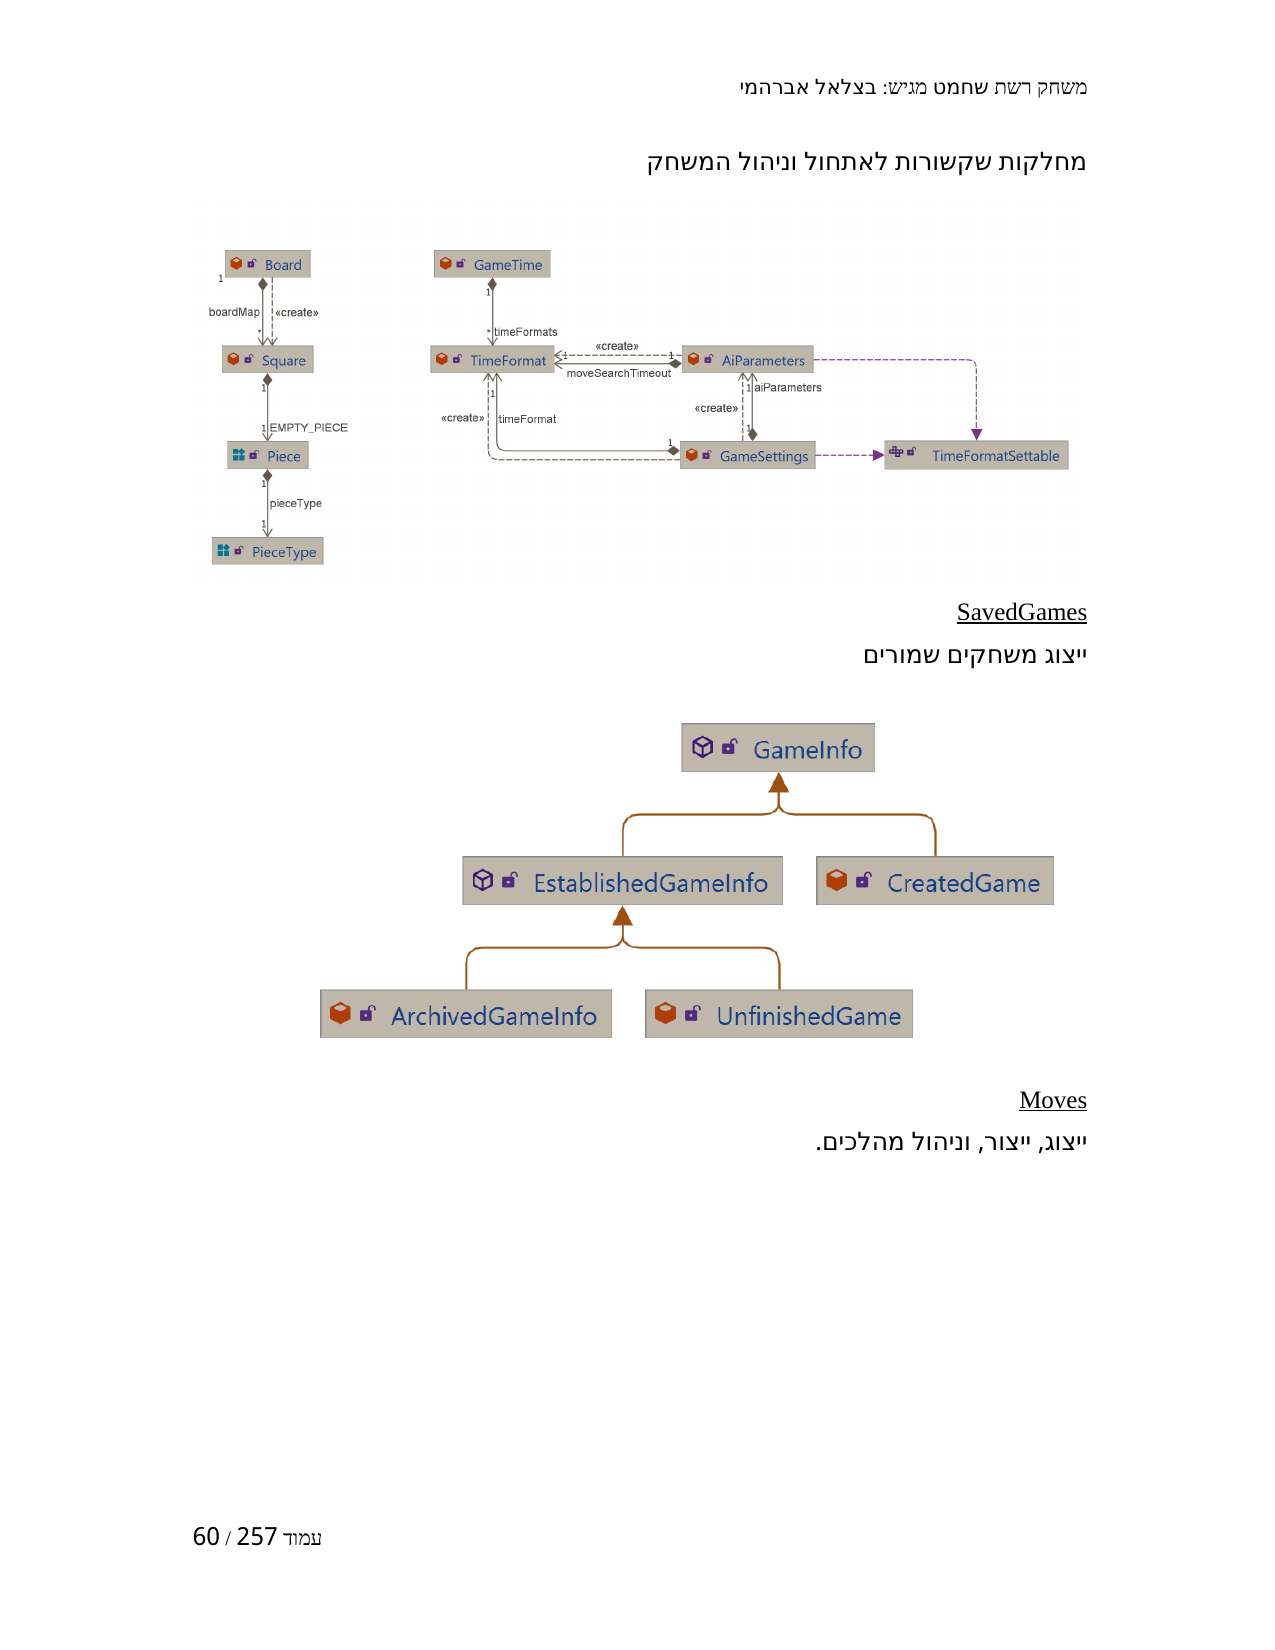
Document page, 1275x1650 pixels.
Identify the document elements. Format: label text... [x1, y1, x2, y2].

picture [187, 196, 1088, 584]
text Moves [187, 1085, 1087, 1113]
text SavedGames [187, 597, 1087, 626]
picture [286, 689, 1088, 1071]
text מחלקות שקשורות לאתחול וניהול המשחק [187, 148, 1087, 180]
text ייצוג, ייצור, וניהול מהלכים. [187, 1128, 1087, 1161]
text ייצוג משחקים שמורים [187, 641, 1087, 673]
